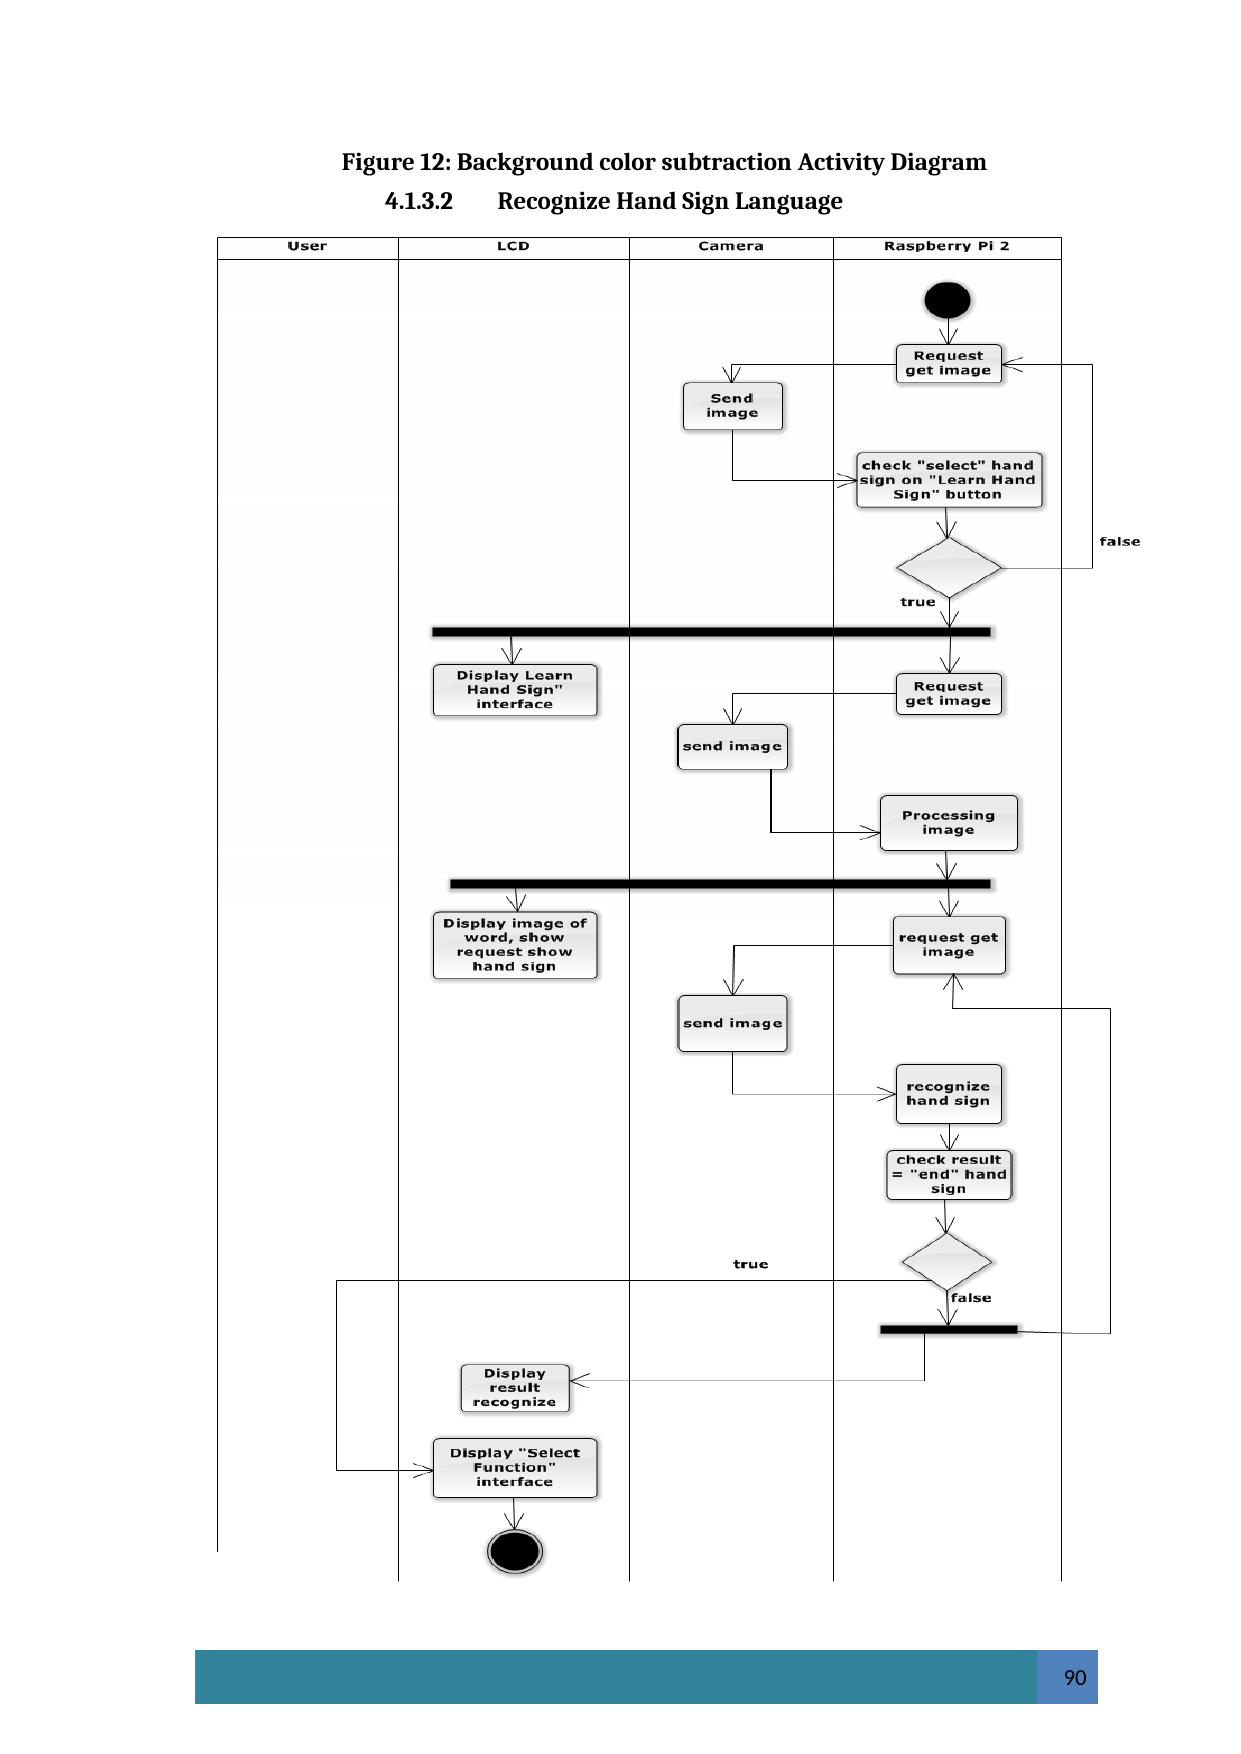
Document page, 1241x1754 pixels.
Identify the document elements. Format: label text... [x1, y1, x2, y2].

picture [206, 228, 1170, 1589]
subtitle Recognize Hand Sign Language [385, 187, 1122, 216]
list Figure 12: Background color subtraction Activity Diagram [207, 148, 1122, 176]
